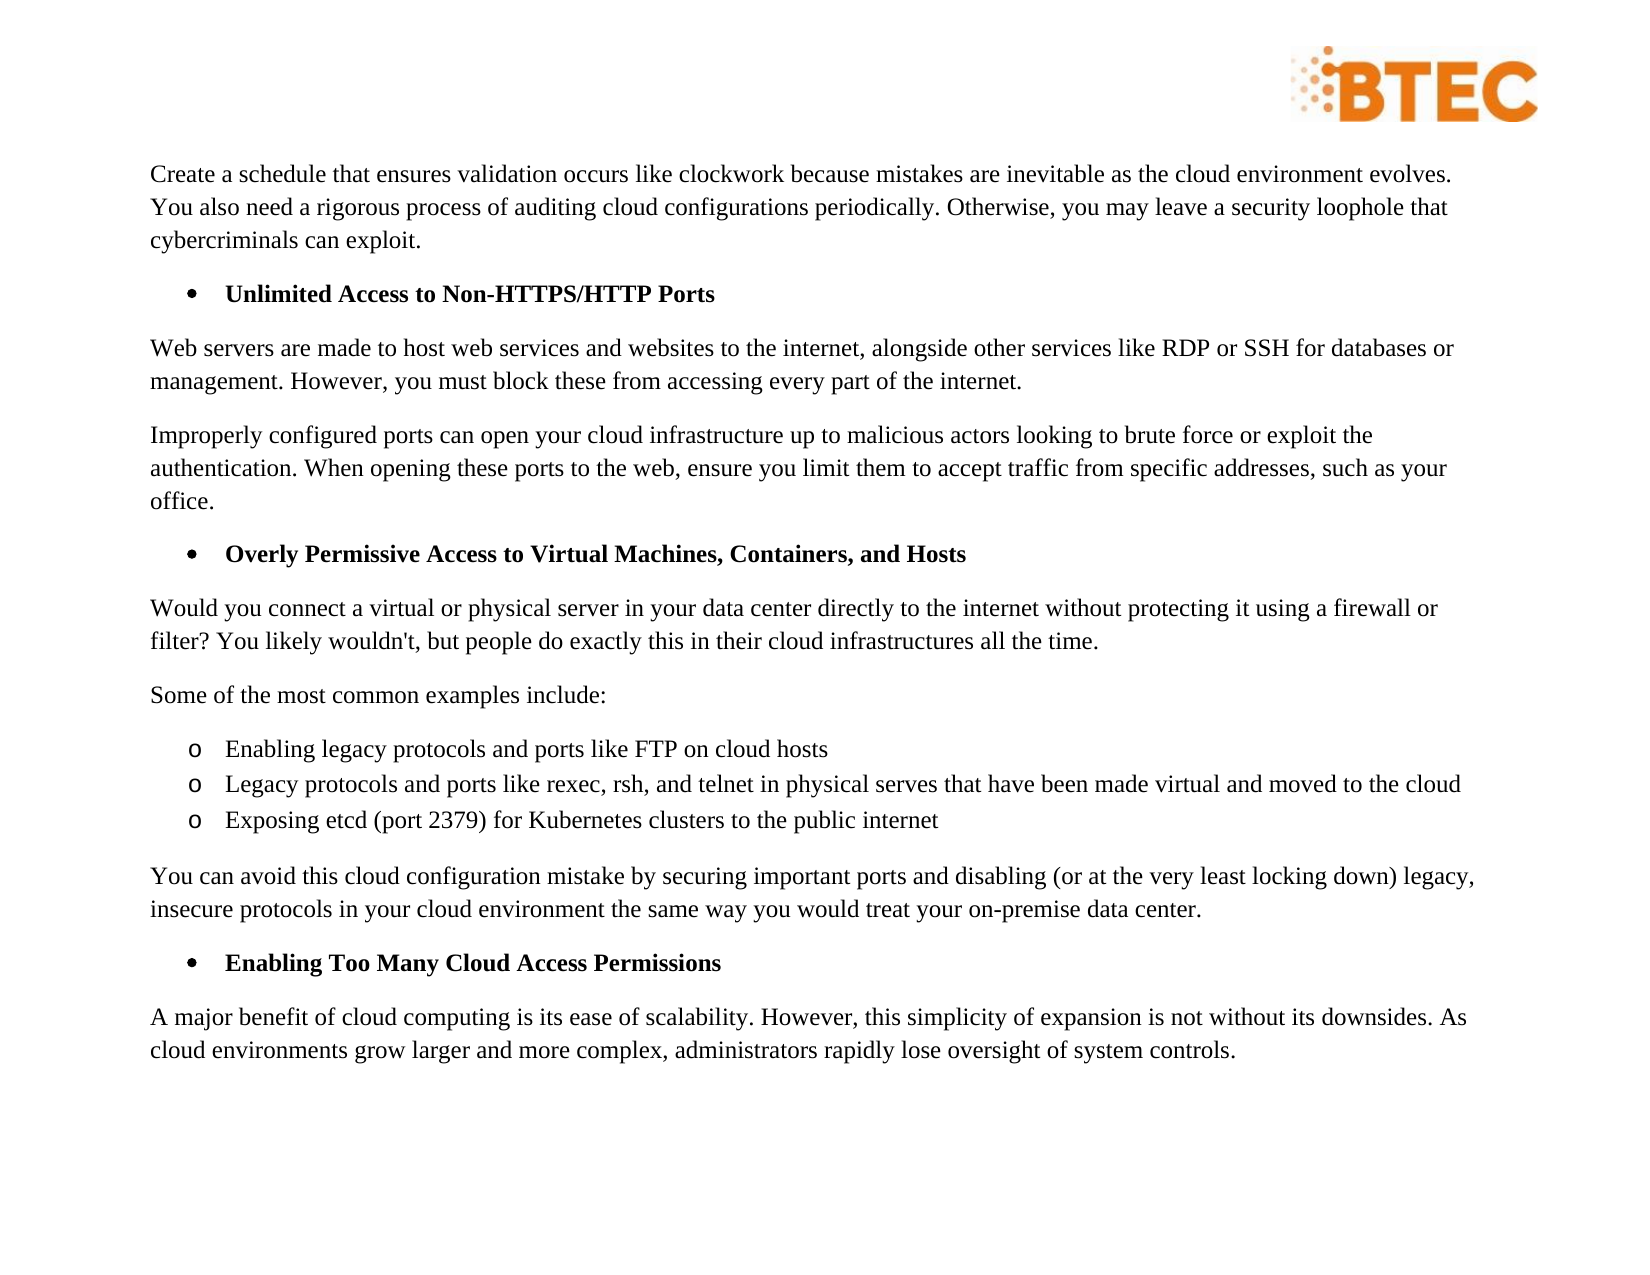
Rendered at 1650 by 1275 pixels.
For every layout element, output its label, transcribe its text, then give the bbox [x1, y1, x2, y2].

text Web servers are made to host web services and websites to the internet, alongside other services like RDP or SSH for databases or management. However, you must block these from accessing every part of the internet. [150, 333, 1500, 394]
list Legacy protocols and ports like rexec, rsh, and telnet in physical serves that have been made virtual and moved to the cloud [187, 769, 1500, 800]
text Would you connect a virtual or physical server in your data center directly to the internet without protecting it using a firewall or filter? You likely wouldn't, but people do exactly this in their cloud infrastructures all the time. [150, 593, 1500, 655]
list Unlimited Access to Non-HTTPS/HTTP Ports [187, 279, 1500, 308]
list Enabling legacy protocols and ports like FTP on cloud hosts [187, 734, 1500, 765]
list Exposing etcd (port 2379) for Kubernetes clusters to the public internet [187, 805, 1500, 836]
list Enabling Too Many Cloud Access Permissions [187, 948, 1500, 977]
text Improperly configured ports can open your cloud infrastructure up to malicious actors looking to brute force or exploit the authentication. When opening these ports to the web, ensure you limit them to accept traffic from specific addresses, such as your office. [150, 420, 1500, 514]
text You can avoid this cloud configuration mistake by securing important ports and disabling (or at the very least locking down) legacy, insecure protocols in your cloud environment the same way you would treat your on-premise data center. [150, 861, 1500, 923]
text A major benefit of cloud computing is its ease of scalability. However, this simplicity of expansion is not without its downsides. As cloud environments grow larger and more complex, administrators rapidly lose oversight of system controls. [150, 1002, 1500, 1064]
text Some of the most common examples include: [150, 680, 1500, 709]
picture [1290, 46, 1538, 122]
list Overly Permissive Access to Virtual Machines, Containers, and Hosts [187, 539, 1500, 568]
text Create a schedule that ensures validation occurs like clockwork because mistakes are inevitable as the cloud environment evolves. You also need a rigorous process of auditing cloud configurations periodically. Otherwise, you may leave a security loophole that cybercriminals can exploit. [150, 159, 1500, 254]
